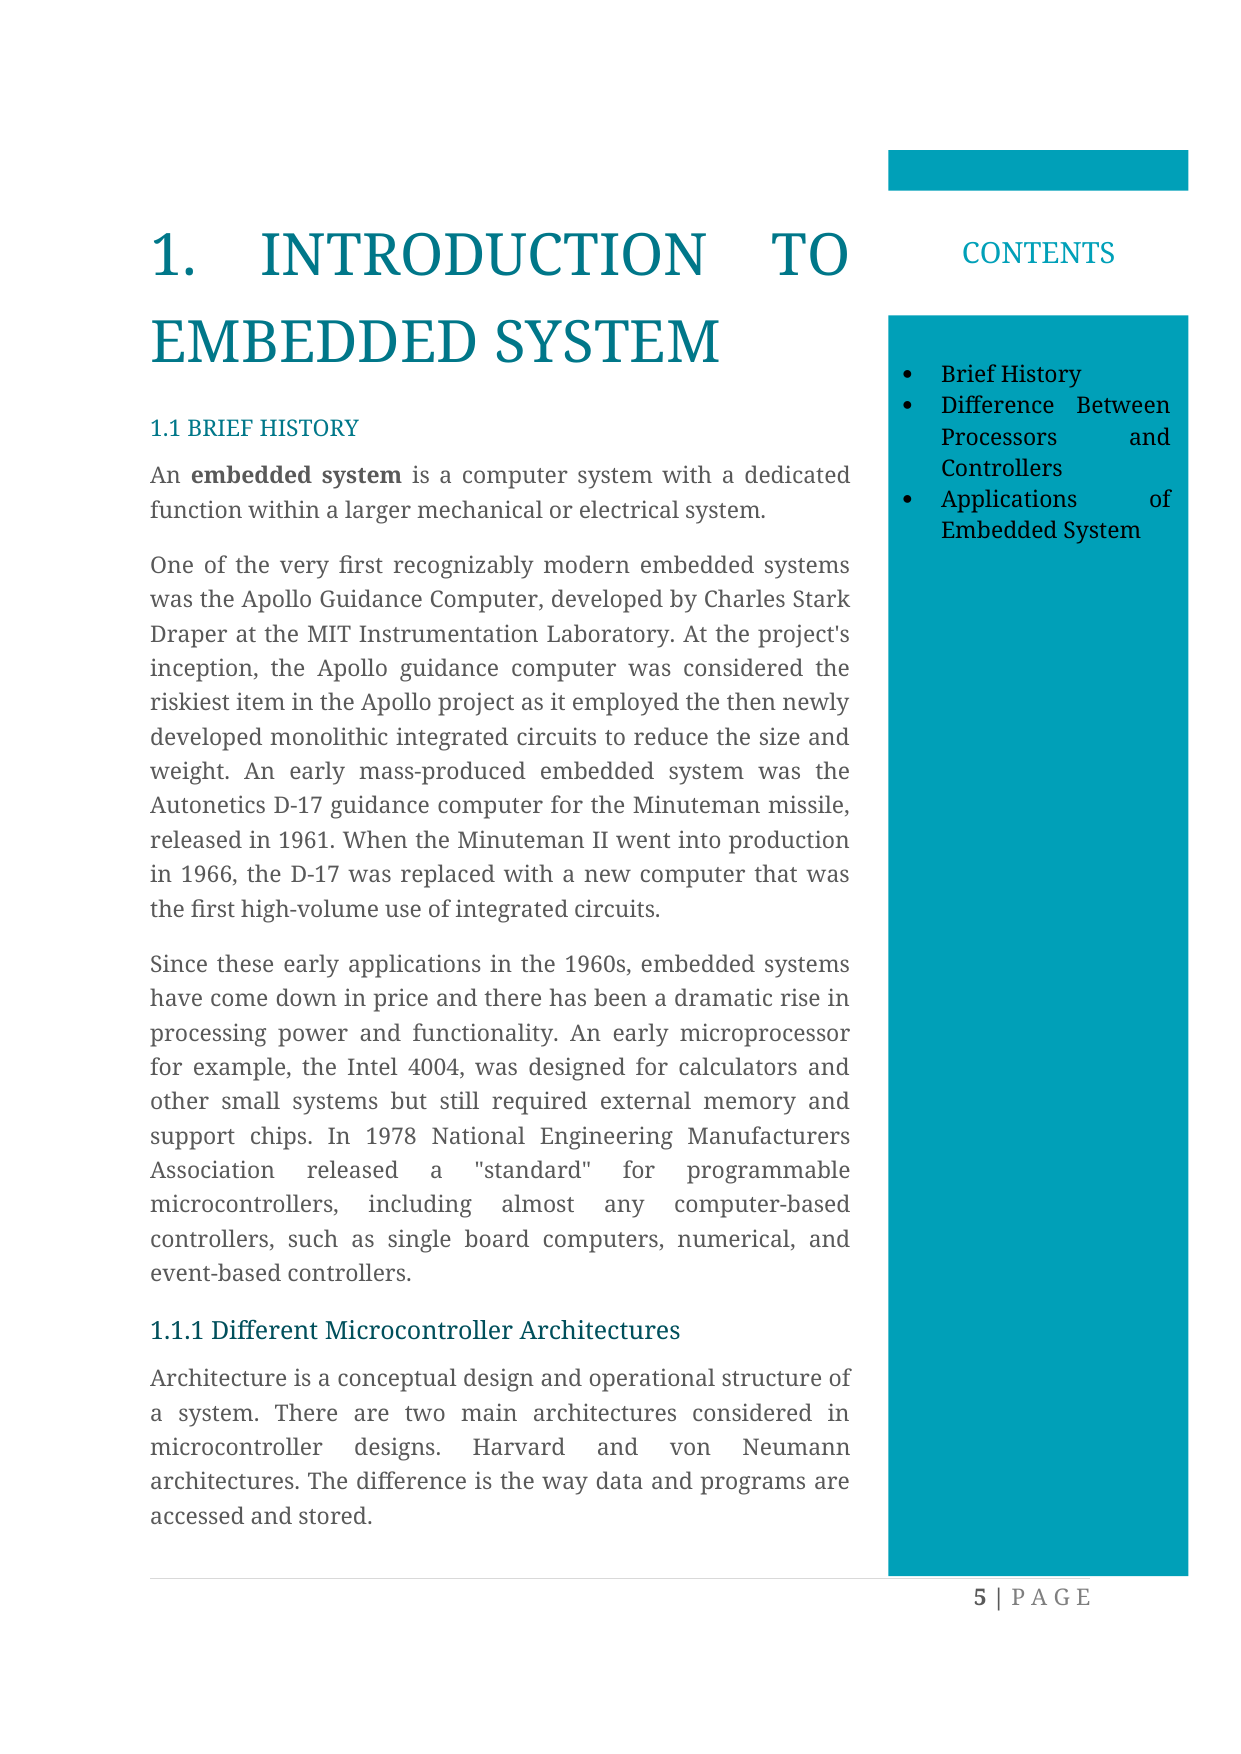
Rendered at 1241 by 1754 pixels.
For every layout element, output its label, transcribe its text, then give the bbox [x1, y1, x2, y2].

subtitle 1.1 Brief History [150, 412, 888, 443]
text Since these early applications in the 1960s, embedded systems have come down in price and there has been a dramatic rise in processing power and functionality. An early microprocessor for example, the Intel 4004, was designed for calculators and other small systems but still required external memory and support chips. In 1978 National Engineering Manufacturers Association released a "standard" for programmable microcontrollers, including almost any computer-based controllers, such as single board computers, numerical, and event-based controllers. [150, 948, 888, 1288]
subtitle 1.1.1 Different Microcontroller Architectures [150, 1312, 888, 1346]
subtitle 1. INTRODUCTION TO EMBEDDED SYSTEM [150, 212, 1090, 379]
text One of the very first recognizably modern embedded systems was the Apollo Guidance Computer, developed by Charles Stark Draper at the MIT Instrumentation Laboratory. At the project's inception, the Apollo guidance computer was considered the riskiest item in the Apollo project as it employed the then newly developed monolithic integrated circuits to reduce the size and weight. An early mass-produced embedded system was the Autonetics D-17 guidance computer for the Minuteman missile, released in 1961. When the Minuteman II went into production in 1966, the D-17 was replaced with a new computer that was the first high-volume use of integrated circuits. [150, 549, 888, 924]
text Architecture is a conceptual design and operational structure of a system. There are two main architectures considered in microcontroller designs. Harvard and von Neumann architectures. The difference is the way data and programs are accessed and stored. [150, 1362, 888, 1531]
text An embedded system is a computer system with a dedicated function within a larger mechanical or electrical system. [150, 459, 888, 525]
